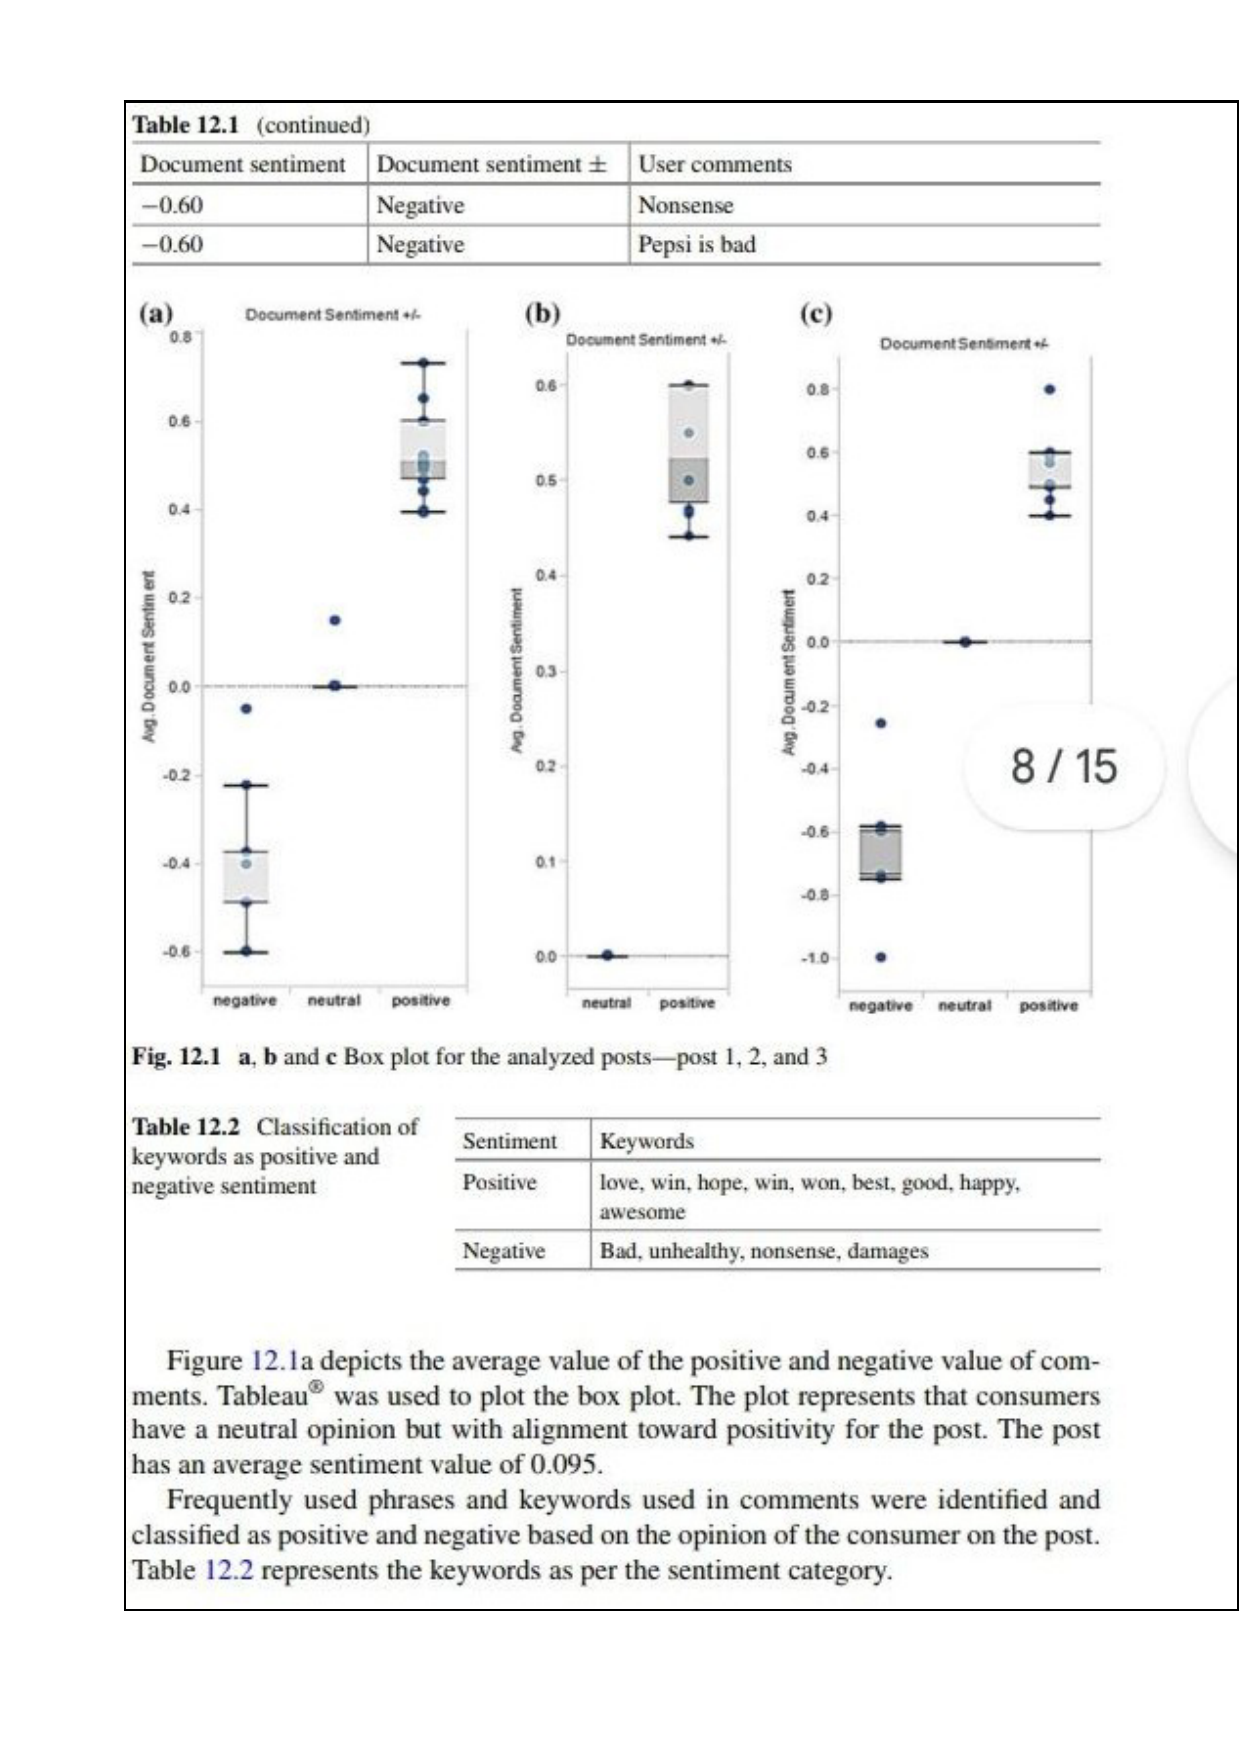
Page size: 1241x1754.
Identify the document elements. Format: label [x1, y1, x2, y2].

picture [126, 103, 1237, 1609]
